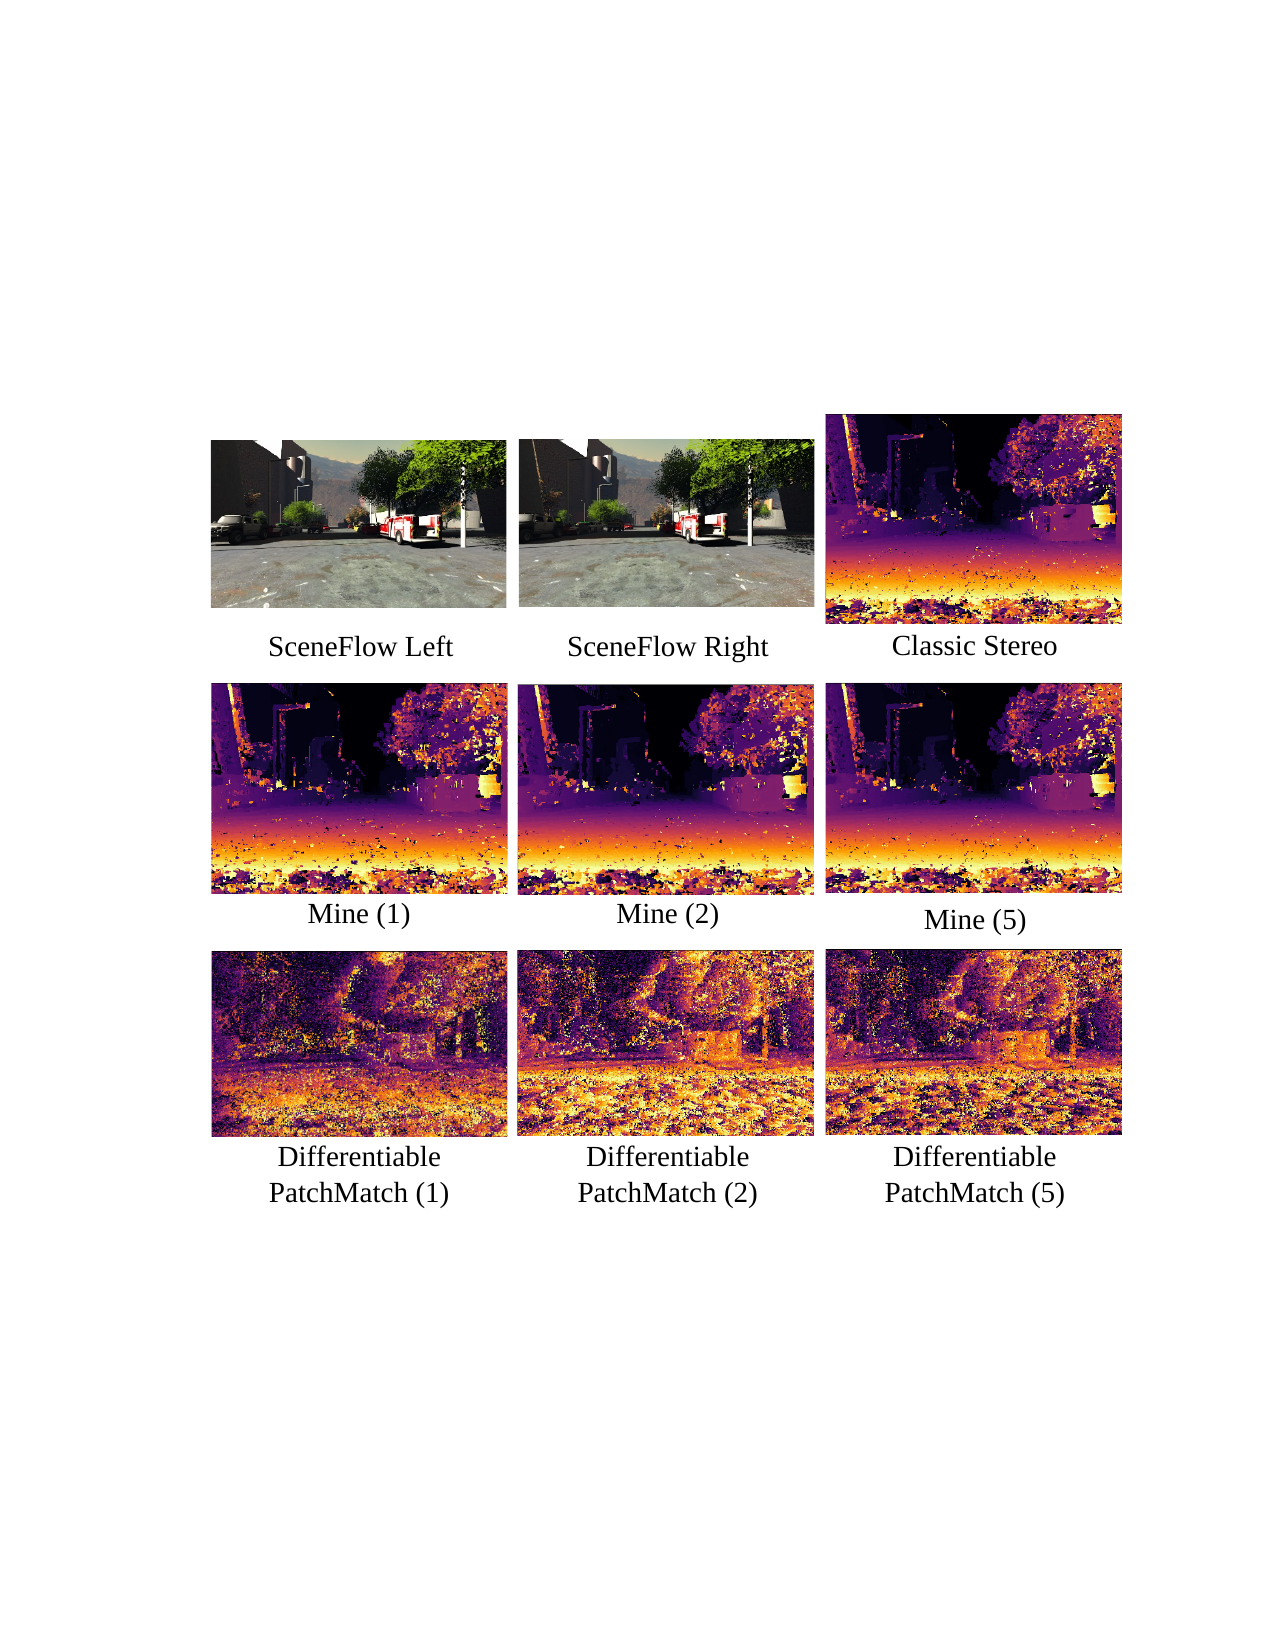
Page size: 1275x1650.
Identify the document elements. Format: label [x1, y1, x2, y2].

picture [517, 439, 814, 605]
picture [210, 683, 511, 897]
picture [516, 684, 817, 896]
picture [209, 440, 507, 607]
picture [825, 414, 1125, 626]
picture [210, 951, 511, 1139]
picture [825, 682, 1125, 895]
picture [516, 950, 817, 1139]
picture [825, 949, 1125, 1139]
